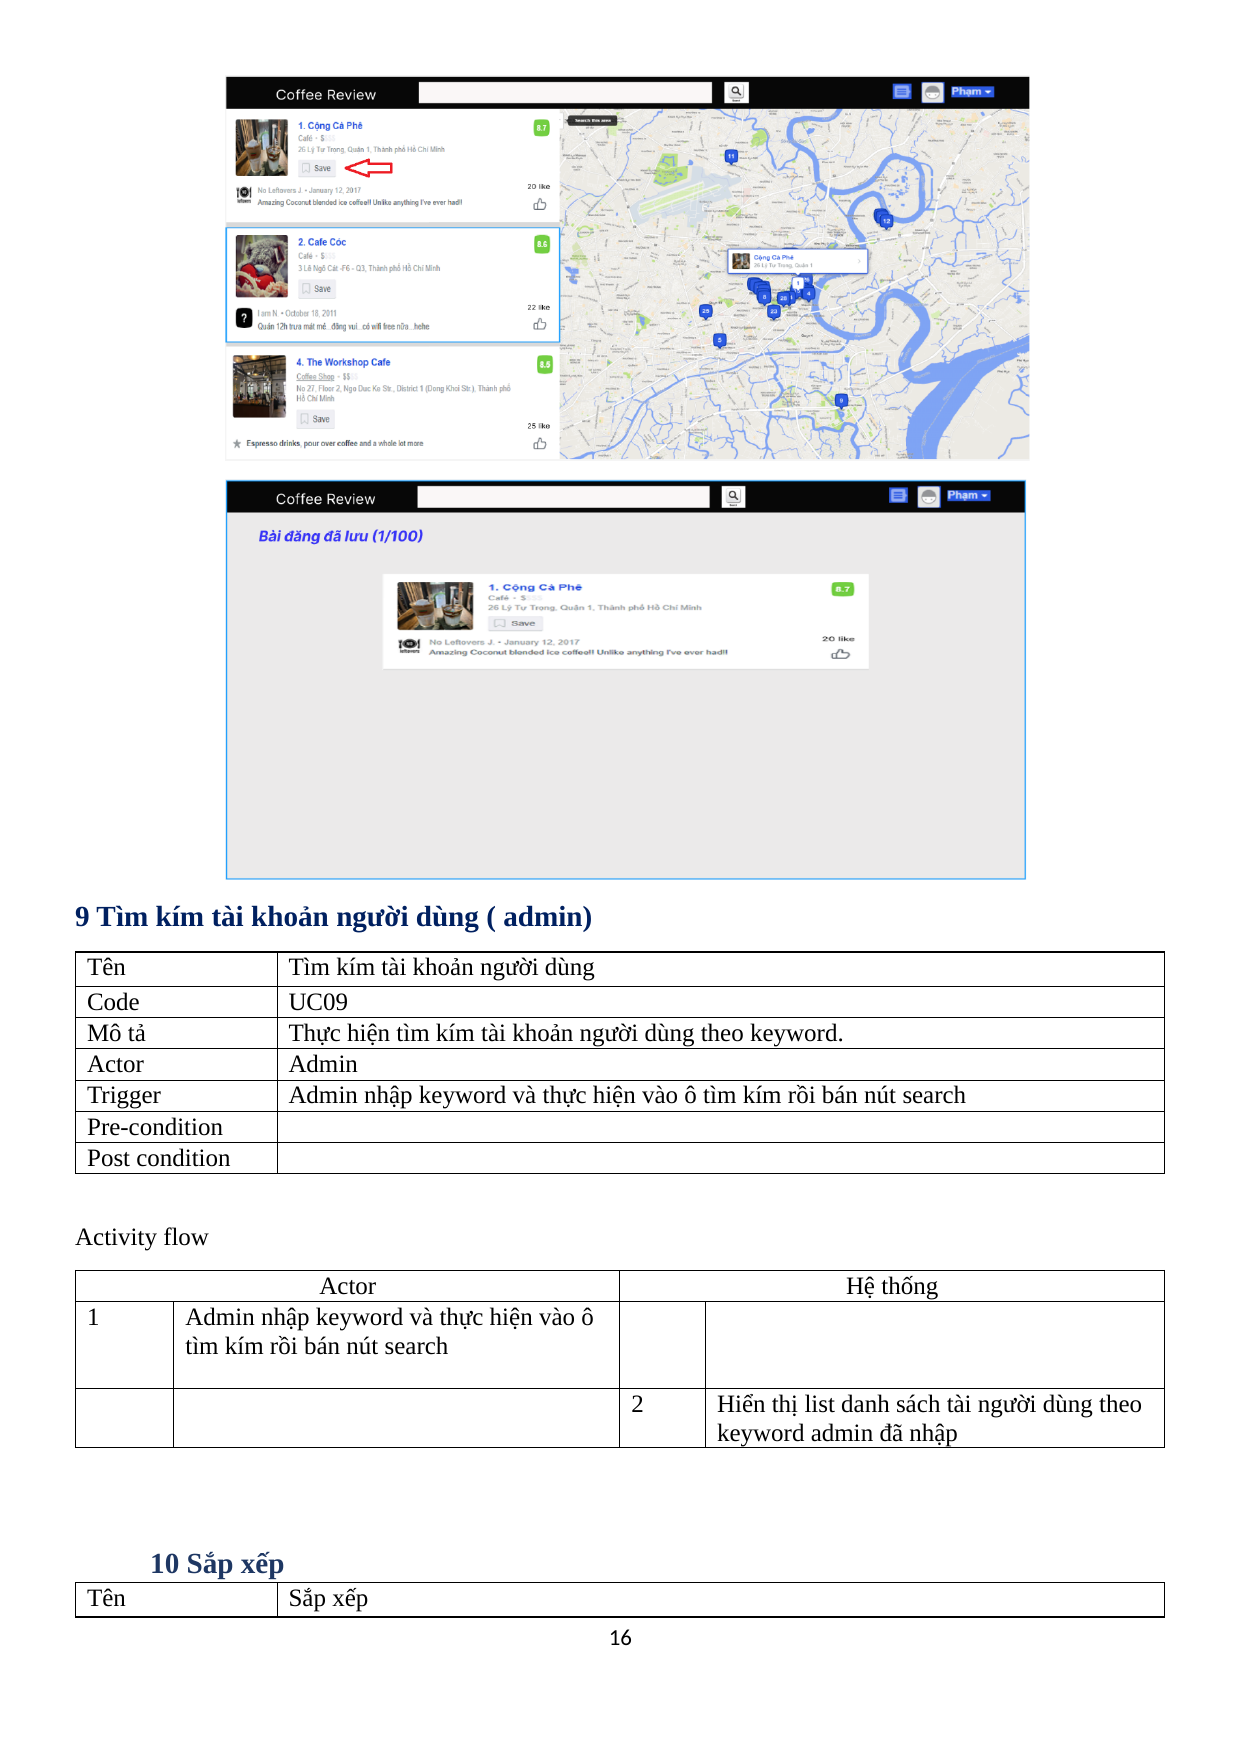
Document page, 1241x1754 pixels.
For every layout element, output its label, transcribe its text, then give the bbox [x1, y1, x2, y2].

table_cell Admin nhập keyword và thực hiện vào ô tìm kím rồi bán nút search [278, 1081, 1164, 1111]
table_cell [76, 1389, 173, 1447]
table_header Tên [76, 953, 277, 986]
table_cell Post condition [76, 1143, 277, 1173]
table_cell Actor [76, 1049, 277, 1079]
picture [225, 75, 1030, 461]
table_cell Mô tả [76, 1018, 277, 1048]
table_cell Code [76, 987, 277, 1017]
table_header Tên [76, 1583, 277, 1616]
table_cell [174, 1389, 619, 1447]
table_cell Pre-condition [76, 1112, 277, 1142]
table_cell 1 [76, 1302, 173, 1388]
table_header Sắp xếp [278, 1583, 1164, 1616]
text Activity flow [75, 1222, 1165, 1251]
text 9 Tìm kím tài khoản người dùng ( admin) [75, 899, 1165, 932]
table_cell Hiển thị list danh sách tài người dùng theo keyword admin đã nhập [706, 1389, 1164, 1447]
table_header Tìm kím tài khoản người dùng [278, 953, 1164, 986]
table_cell [278, 1112, 1164, 1142]
table_header Actor [76, 1271, 619, 1301]
table_header Hệ thống [620, 1271, 1164, 1301]
picture [225, 479, 1027, 880]
table_cell [620, 1302, 705, 1388]
table_cell [278, 1143, 1164, 1173]
table_cell UC09 [278, 987, 1164, 1017]
table_cell Admin nhập keyword và thực hiện vào ô tìm kím rồi bán nút search [174, 1302, 619, 1388]
subtitle 10 Sắp xếp [75, 1546, 481, 1579]
table_cell Trigger [76, 1081, 277, 1111]
table_cell [706, 1302, 1164, 1388]
table_cell Thực hiện tìm kím tài khoản người dùng theo keyword. [278, 1018, 1164, 1048]
table_cell 2 [620, 1389, 705, 1447]
table_cell Admin [278, 1049, 1164, 1079]
